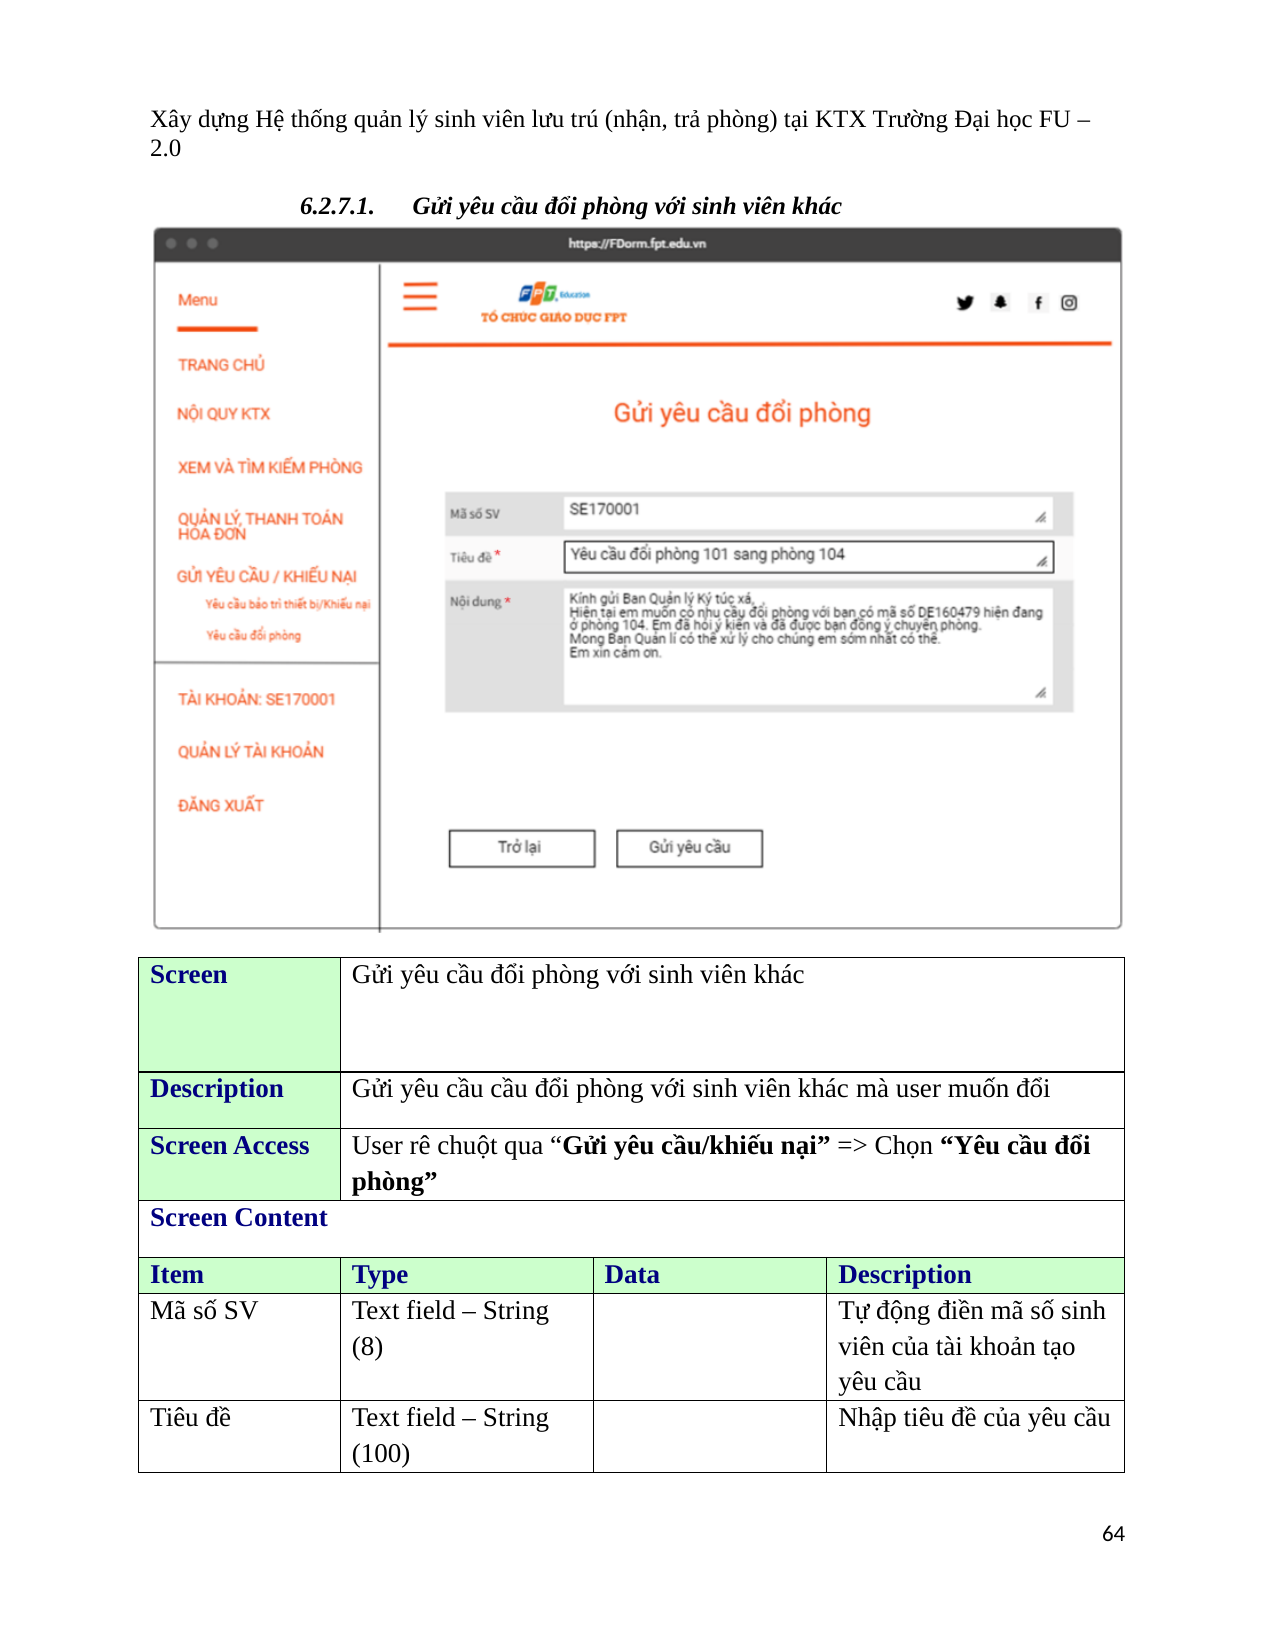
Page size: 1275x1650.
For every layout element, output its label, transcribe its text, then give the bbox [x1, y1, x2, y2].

table_cell Tiêu đề [139, 1401, 340, 1472]
table_cell Type [341, 1258, 593, 1293]
table_cell [594, 1294, 826, 1400]
table_cell Description [827, 1258, 1124, 1293]
table_cell Screen Content [139, 1201, 1124, 1257]
table_cell [594, 1401, 826, 1472]
table_cell Text field – String (100) [341, 1401, 593, 1472]
table_cell Gửi yêu cầu cầu đổi phòng với sinh viên khác mà user muốn đổi [341, 1073, 1124, 1128]
table_cell Description [139, 1073, 340, 1128]
text Gửi yêu cầu đổi phòng với sinh viên khác [300, 191, 1125, 219]
table_cell Nhập tiêu đề của yêu cầu [827, 1401, 1124, 1472]
table_cell Item [139, 1258, 340, 1293]
table_header Gửi yêu cầu đổi phòng với sinh viên khác [341, 958, 1124, 1071]
table_header Screen [139, 958, 340, 1071]
table_cell User rê chuột qua “Gửi yêu cầu/khiếu nại” => Chọn “Yêu cầu đổi phòng” [341, 1129, 1124, 1200]
table_cell Text field – String (8) [341, 1294, 593, 1400]
table_cell Tự động điền mã số sinh viên của tài khoản tạo yêu cầu [827, 1294, 1124, 1400]
table_cell Data [594, 1258, 826, 1293]
table_cell Mã số SV [139, 1294, 340, 1400]
picture [150, 223, 1125, 933]
table_cell Screen Access [139, 1129, 340, 1200]
